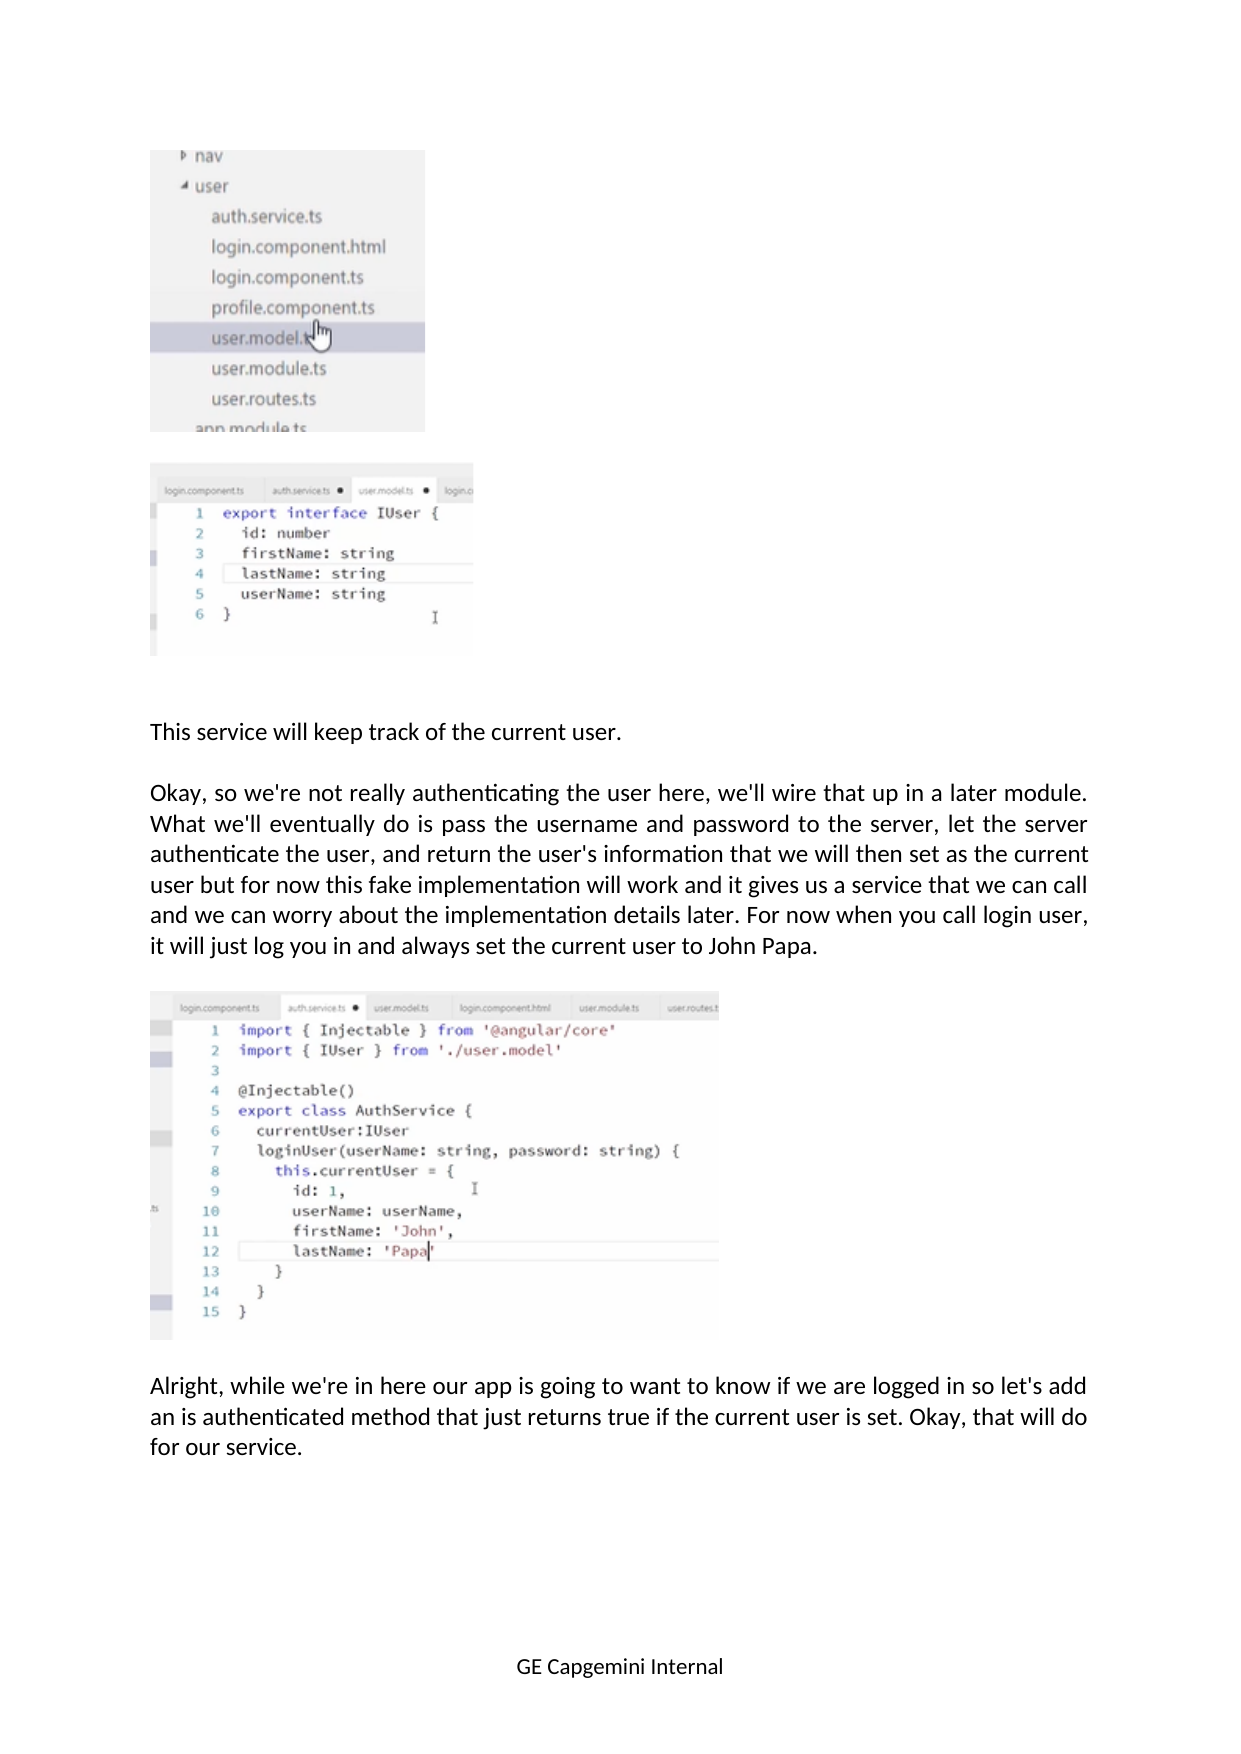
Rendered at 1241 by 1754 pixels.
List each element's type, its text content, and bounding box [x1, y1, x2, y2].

picture [150, 150, 426, 432]
text This service will keep track of the current user. [150, 717, 1090, 747]
picture [150, 461, 474, 656]
text Okay, so we're not really authenticating the user here, we'll wire that up in a later module. What we'll eventually do is pass the username and password to the server, let the server authenticate the user, and return the user's information that we will then set as the current user but for now this fake implementation will work and it gives us a service that we can call and we can worry about the implementation details later. For now when you call login user, it will just log you in and always set the current user to John Papa. [150, 778, 1090, 961]
text Alright, while we're in here our app is going to want to know if we are logged in so let's add an is authenticated method that just returns true if the current user is set. Okay, that will do for our service. [150, 1370, 1090, 1462]
picture [150, 991, 719, 1340]
